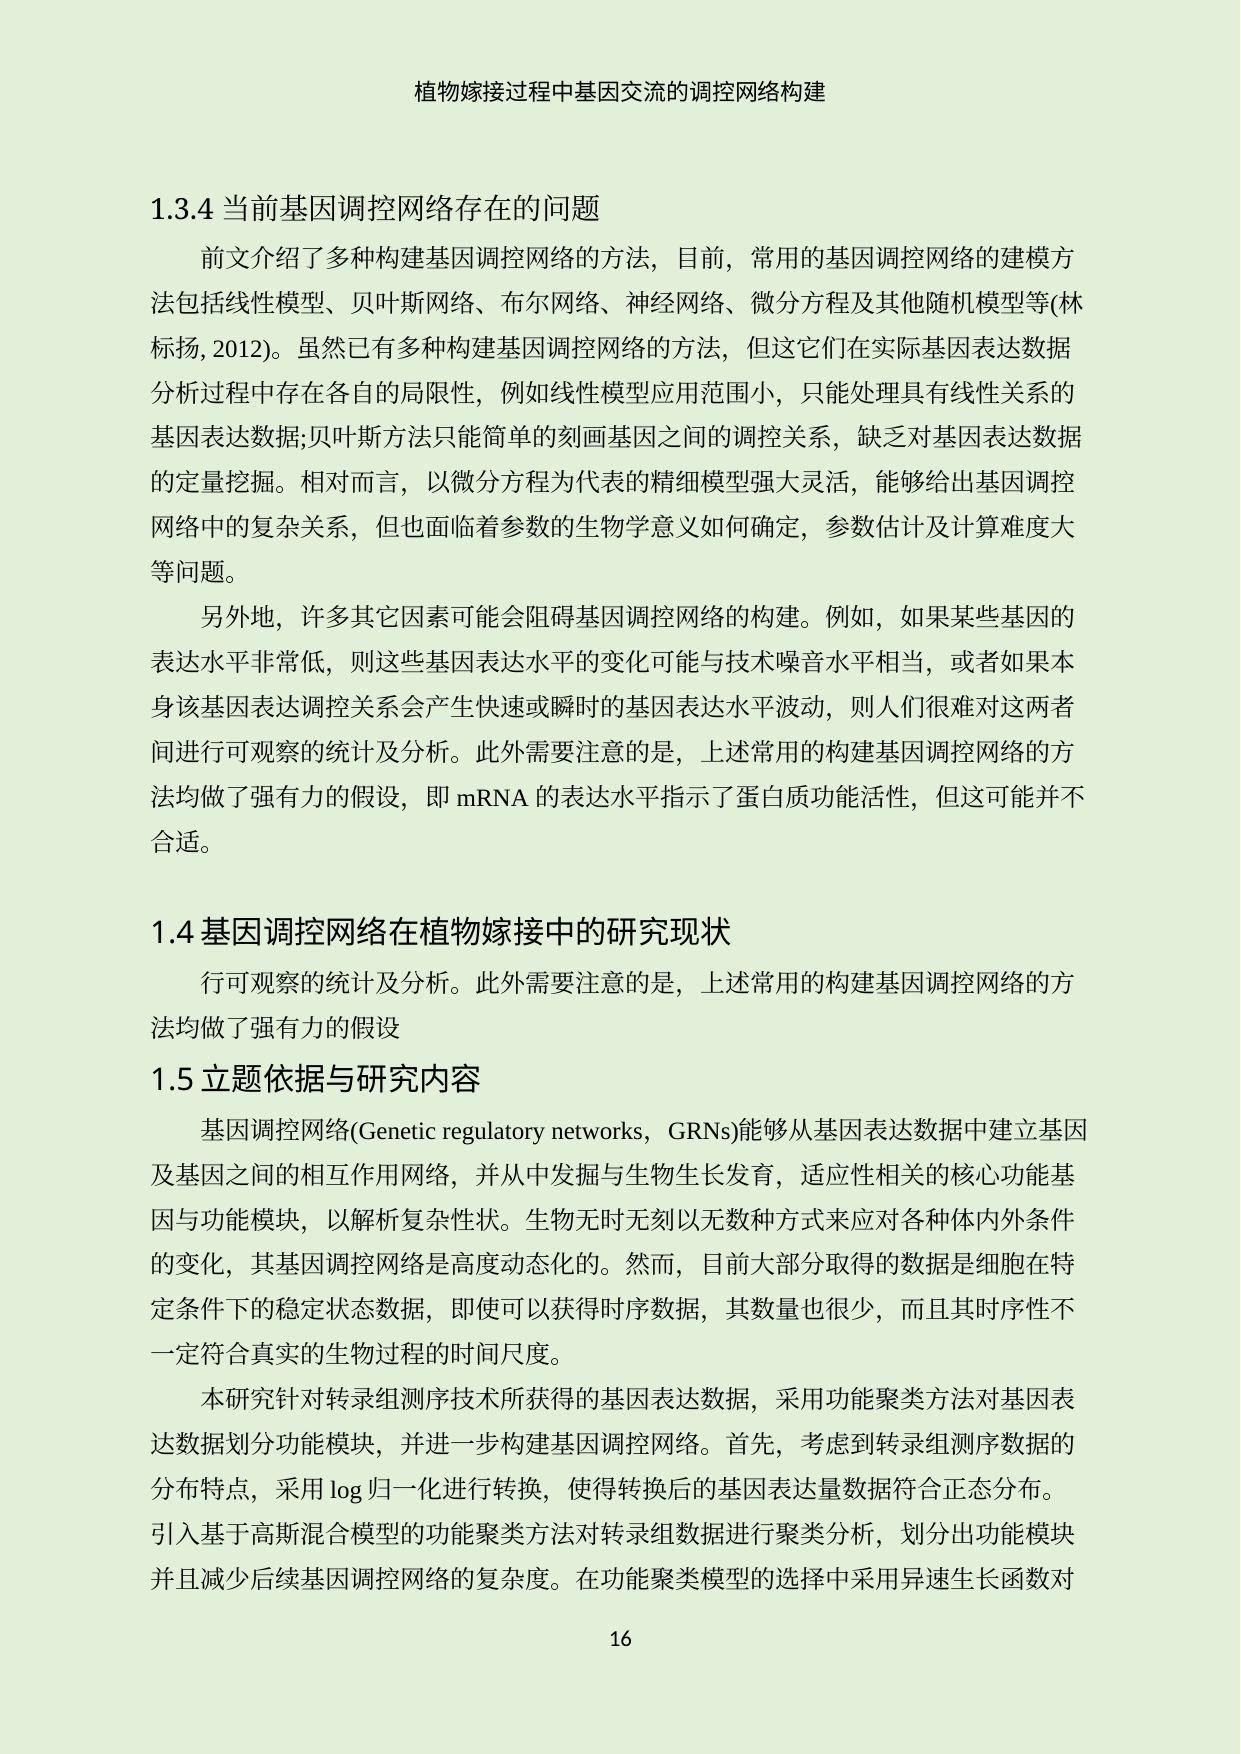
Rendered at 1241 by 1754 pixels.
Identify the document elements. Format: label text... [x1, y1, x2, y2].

text 另外地，许多其它因素可能会阻碍基因调控网络的构建。例如，如果某些基因的表达水平非常低，则这些基因表达水平的变化可能与技术噪音水平相当，或者如果本身该基因表达调控关系会产生快速或瞬时的基因表达水平波动，则人们很难对这两者间进行可观察的统计及分析。此外需要注意的是，上述常用的构建基因调控网络的方法均做了强有力的假设，即 mRNA 的表达水平指示了蛋白质功能活性，但这可能并不合适。 [150, 598, 1090, 858]
text 行可观察的统计及分析。此外需要注意的是，上述常用的构建基因调控网络的方法均做了强有力的假设 [150, 964, 1090, 1045]
text 1.5立题依据与研究内容 [150, 1054, 1090, 1099]
text 前文介绍了多种构建基因调控网络的方法，目前，常用的基因调控网络的建模方法包括线性模型、贝叶斯网络、布尔网络、神经网络、微分方程及其他随机模型等(林标扬, 2012)。虽然已有多种构建基因调控网络的方法，但这它们在实际基因表达数据分析过程中存在各自的局限性，例如线性模型应用范围小，只能处理具有线性关系的基因表达数据;贝叶斯方法只能简单的刻画基因之间的调控关系，缺乏对基因表达数据的定量挖掘。相对而言，以微分方程为代表的精细模型强大灵活，能够给出基因调控网络中的复杂关系，但也面临着参数的生物学意义如何确定，参数估计及计算难度大等问题。 [150, 238, 1090, 589]
text 基因调控网络(Genetic regulatory networks，GRNs)能够从基因表达数据中建立基因及基因之间的相互作用网络，并从中发掘与生物生长发育，适应性相关的核心功能基因与功能模块，以解析复杂性状。生物无时无刻以无数种方式来应对各种体内外条件的变化，其基因调控网络是高度动态化的。然而，目前大部分取得的数据是细胞在特定条件下的稳定状态数据，即使可以获得时序数据，其数量也很少，而且其时序性不一定符合真实的生物过程的时间尺度。 [150, 1111, 1090, 1371]
text 1.4基因调控网络在植物嫁接中的研究现状 [150, 907, 1090, 953]
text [150, 1380, 1090, 1595]
text 1.3.4 当前基因调控网络存在的问题 [150, 186, 1090, 228]
